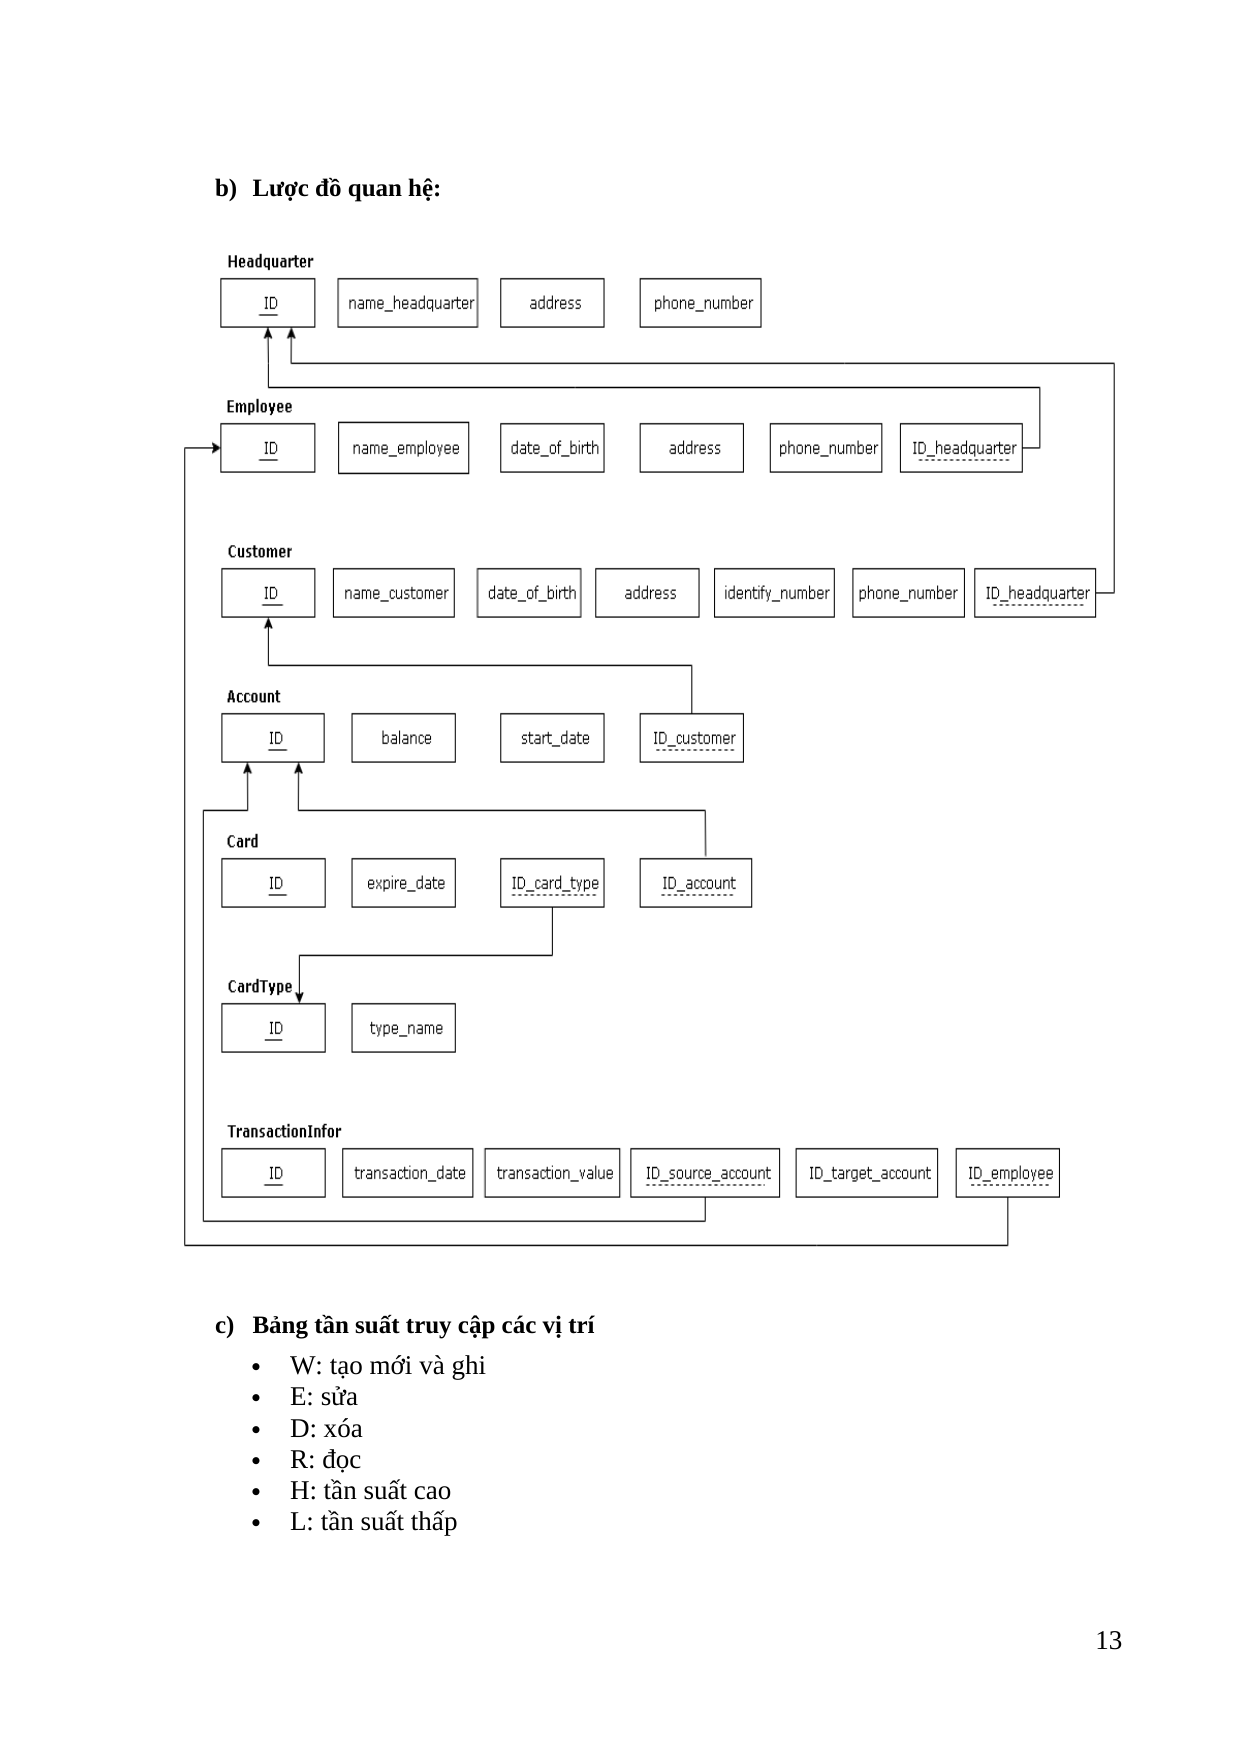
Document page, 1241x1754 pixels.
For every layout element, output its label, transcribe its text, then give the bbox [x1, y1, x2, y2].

picture [177, 242, 1123, 1257]
list H: tần suất cao [252, 1474, 1122, 1505]
list E: sửa [252, 1381, 1122, 1412]
subtitle Bảng tần suất truy cập các vị trí [215, 1311, 1122, 1339]
subtitle Lược đồ quan hệ: [215, 173, 1122, 201]
list R: đọc [252, 1443, 1122, 1474]
list L: tần suất thấp [252, 1505, 1122, 1536]
list W: tạo mới và ghi [252, 1349, 1122, 1381]
list D: xóa [252, 1412, 1122, 1443]
